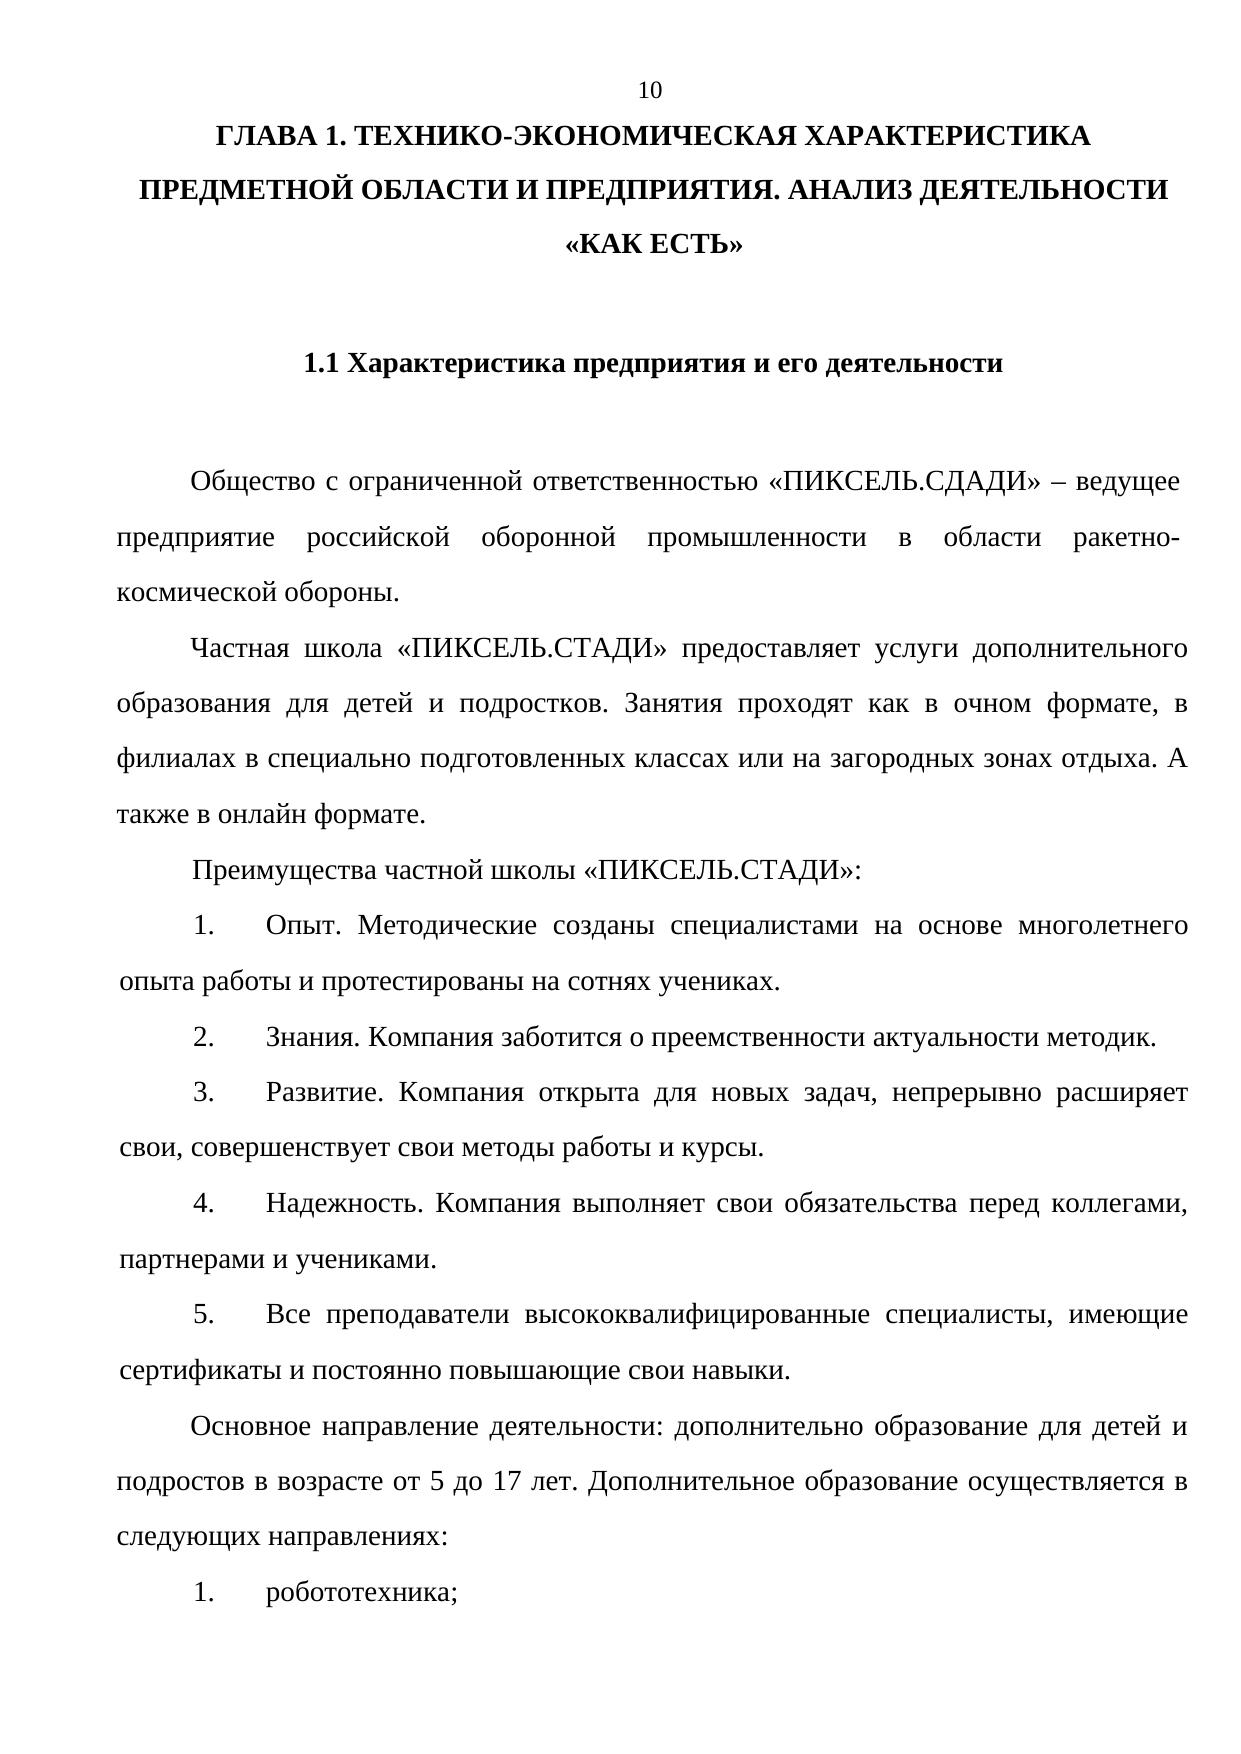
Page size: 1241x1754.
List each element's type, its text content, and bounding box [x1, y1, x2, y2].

subtitle ГЛАВА 1. ТЕХНИКО-ЭКОНОМИЧЕСКАЯ ХАРАКТЕРИСТИКА ПРЕДМЕТНОЙ ОБЛАСТИ И ПРЕДПРИЯТИЯ. АНАЛИЗ ДЕЯТЕЛЬНОСТИ «КАК ЕСТЬ» [118, 118, 1189, 260]
list Надежность. Компания выполняет свои обязательства перед коллегами, партнерами и учениками. [119, 1185, 1189, 1274]
list Опыт. Методические созданы специалистами на основе многолетнего опыта работы и протестированы на сотнях учениках. [119, 907, 1189, 996]
text Общество с ограниченной ответственностью «ПИКСЕЛЬ.СДАДИ» – ведущее предприятие российской оборонной промышленности в области ракетно-космической обороны. [116, 463, 1181, 608]
list Знания. Компания заботится о преемственности актуальности методик. [119, 1019, 1189, 1052]
text Преимущества частной школы «ПИКСЕЛЬ.СТАДИ»: [192, 852, 1189, 885]
text Основное направление деятельности: дополнительно образование для детей и подростов в возрасте от 5 до 17 лет. Дополнительное образование осуществляется в следующих направлениях: [116, 1408, 1189, 1552]
list Развитие. Компания открыта для новых задач, непрерывно расширяет свои, совершенствует свои методы работы и курсы. [119, 1074, 1189, 1163]
list робототехника; [119, 1574, 1189, 1608]
text Частная школа «ПИКСЕЛЬ.СТАДИ» предоставляет услуги дополнительного образования для детей и подростков. Занятия проходят как в очном формате, в филиалах в специально подготовленных классах или на загородных зонах отдыха. А также в онлайн формате. [116, 630, 1189, 829]
subtitle 1.1 Характеристика предприятия и его деятельности [118, 345, 1189, 379]
list Все преподаватели высококвалифицированные специалисты, имеющие сертификаты и постоянно повышающие свои навыки. [119, 1297, 1189, 1385]
